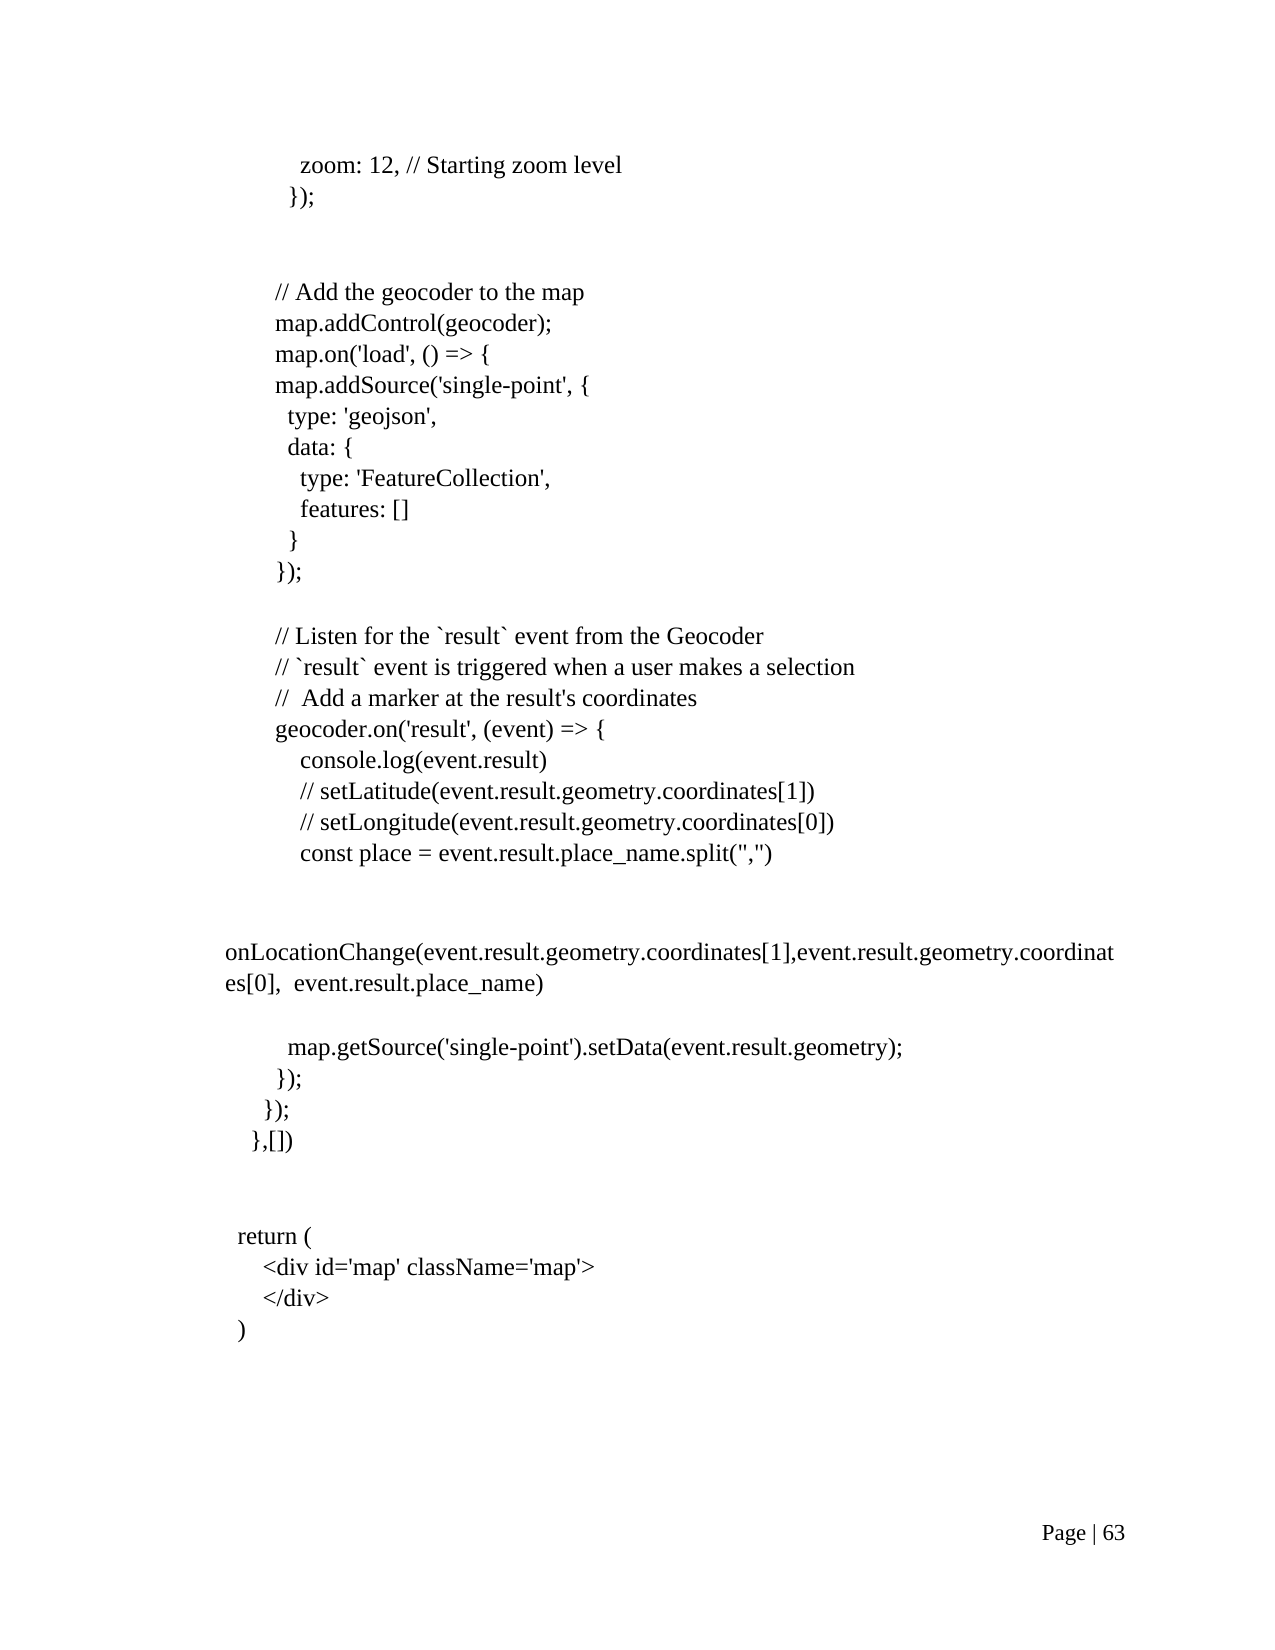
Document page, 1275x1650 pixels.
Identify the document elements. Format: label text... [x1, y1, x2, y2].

list data: { [225, 432, 1125, 461]
list console.log(event.result) [225, 745, 1125, 774]
list const place = event.result.place_name.split(",") [225, 838, 1125, 867]
list type: 'geojson', [225, 401, 1125, 430]
list // setLatitude(event.result.geometry.coordinates[1]) [225, 776, 1125, 805]
list </div> [225, 1283, 1125, 1312]
list zoom: 12, // Starting zoom level [225, 150, 1125, 179]
list ) [225, 1314, 1125, 1343]
list }); [225, 556, 1125, 585]
list }); [225, 1063, 1125, 1092]
list onLocationChange(event.result.geometry.coordinates[1],event.result.geometry.coordinates[0], event.result.place_name) [225, 903, 1125, 996]
list geocoder.on('result', (event) => { [225, 714, 1125, 743]
list return ( [225, 1221, 1125, 1250]
list map.getSource('single-point').setData(event.result.geometry); [225, 1032, 1125, 1061]
list map.addSource('single-point', { [225, 370, 1125, 399]
list // Listen for the `result` event from the Geocoder [225, 621, 1125, 650]
list <div id='map' className='map'> [225, 1252, 1125, 1281]
list // Add a marker at the result's coordinates [225, 683, 1125, 712]
list }); [225, 181, 1125, 210]
list map.addControl(geocoder); [225, 308, 1125, 337]
list },[]) [225, 1126, 1125, 1154]
list }); [225, 1094, 1125, 1123]
list type: 'FeatureCollection', [225, 463, 1125, 492]
list features: [] [225, 494, 1125, 523]
list // `result` event is triggered when a user makes a selection [225, 652, 1125, 681]
list } [225, 525, 1125, 554]
list // setLongitude(event.result.geometry.coordinates[0]) [225, 807, 1125, 836]
list map.on('load', () => { [225, 339, 1125, 368]
list // Add the geocoder to the map [225, 277, 1125, 306]
